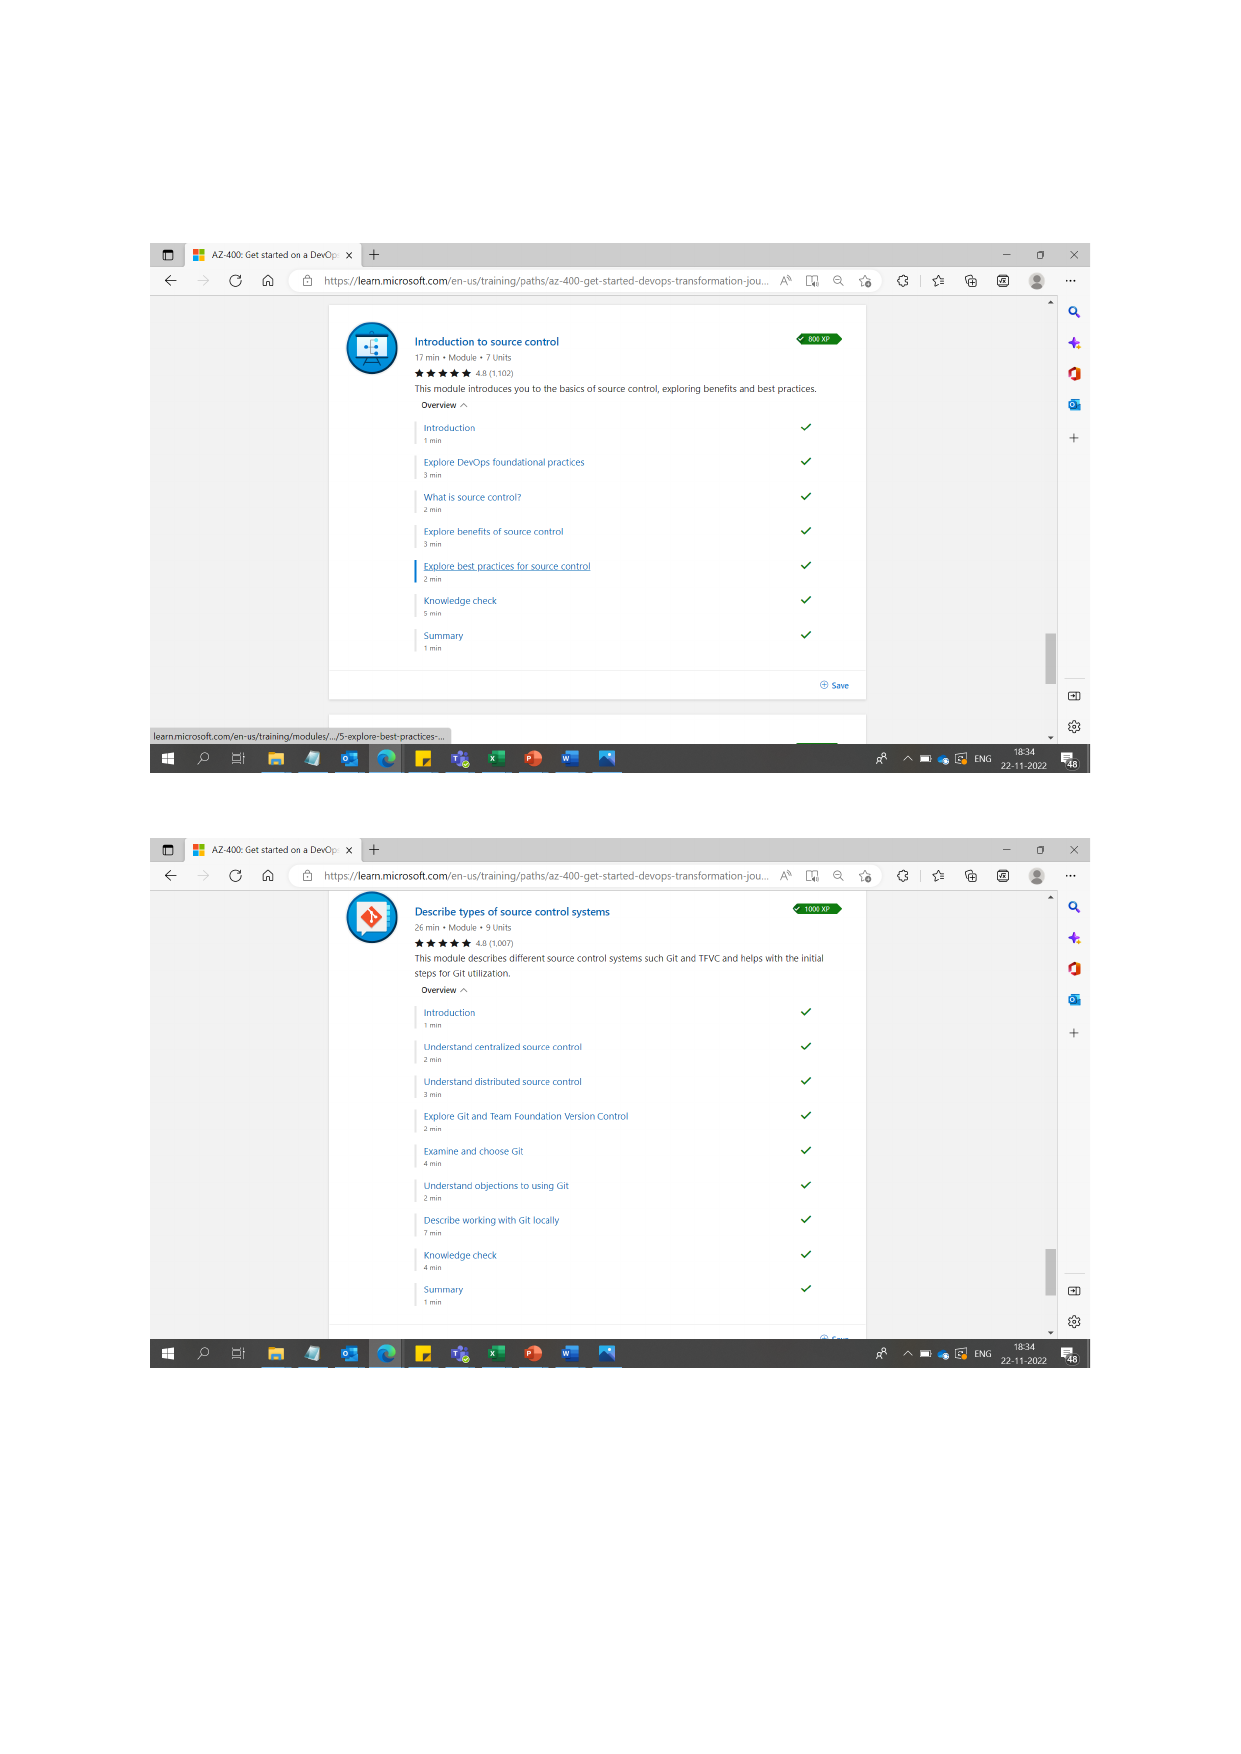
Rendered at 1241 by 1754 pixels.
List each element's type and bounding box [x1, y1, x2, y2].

picture [150, 243, 1091, 773]
picture [150, 838, 1091, 1368]
